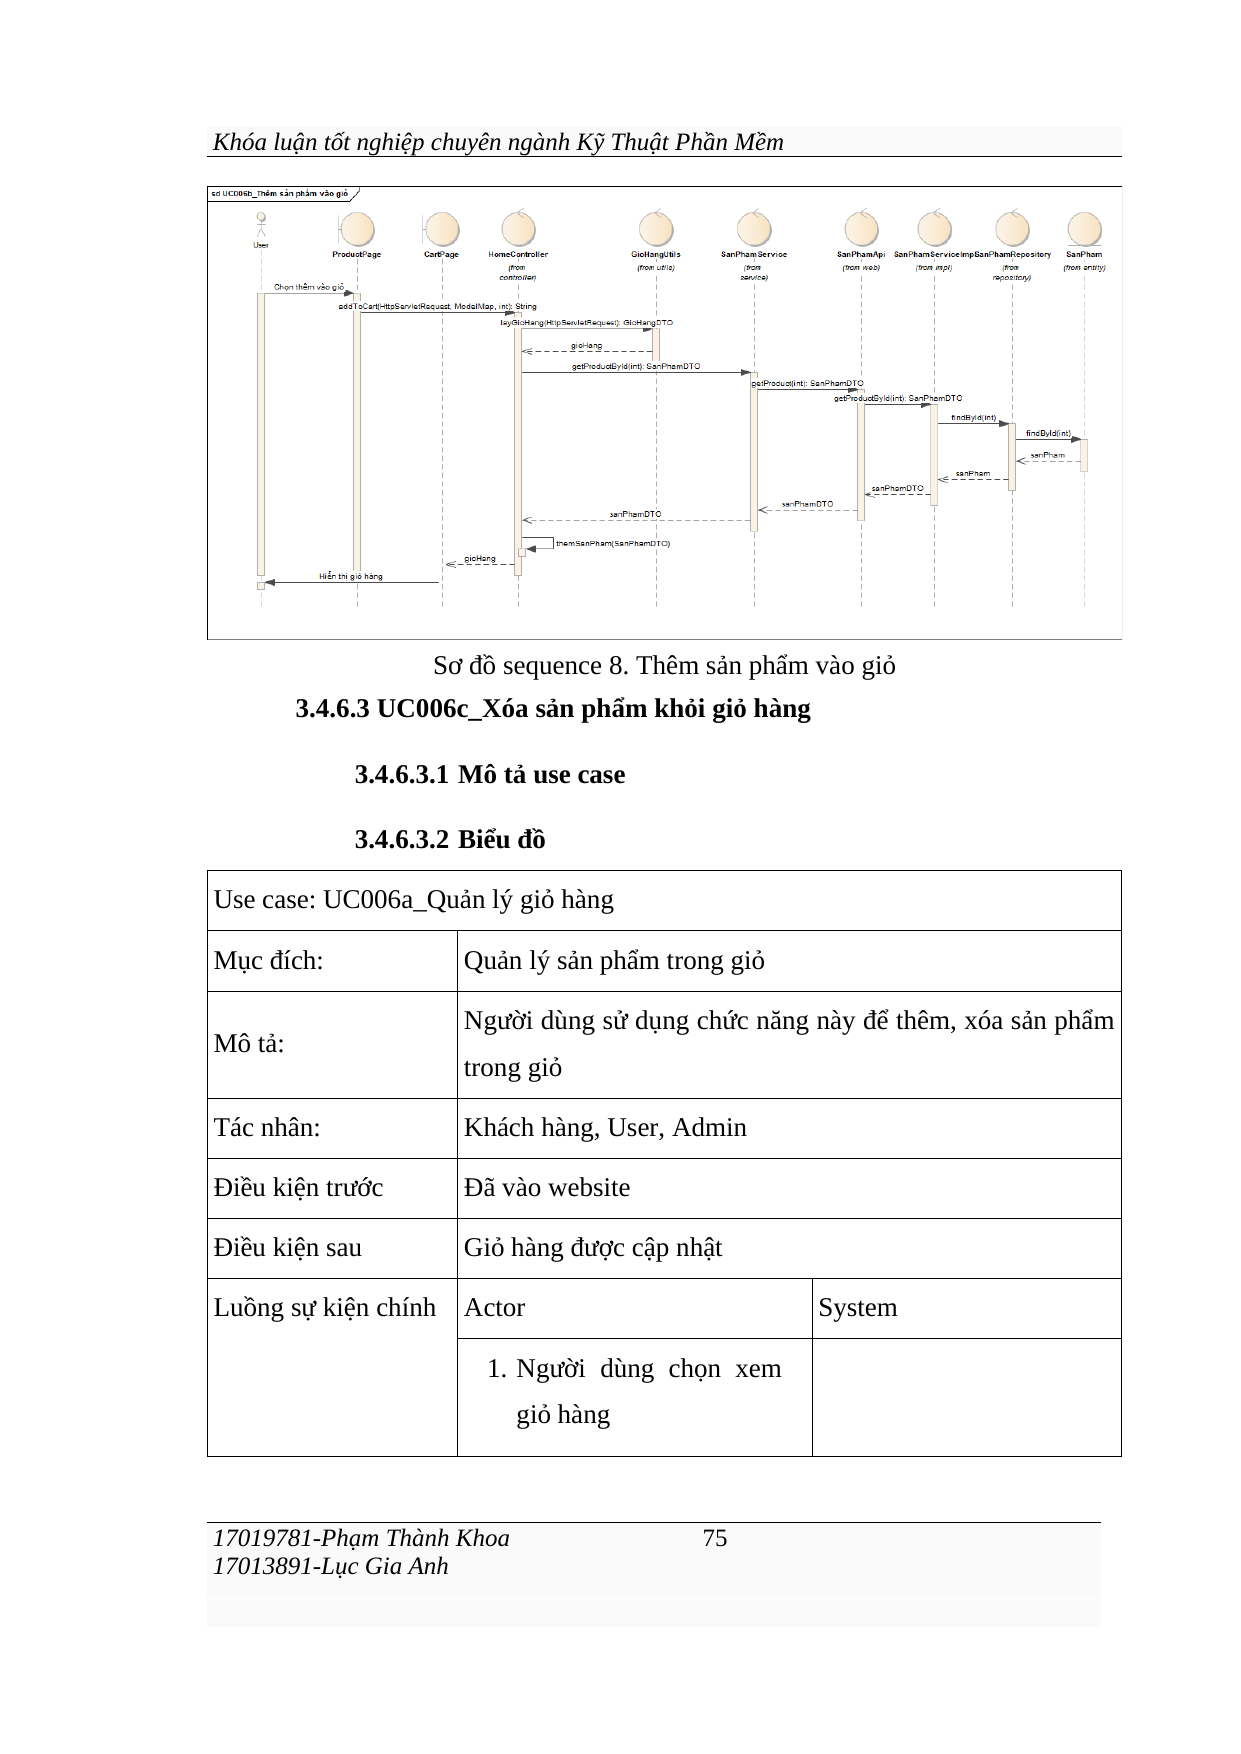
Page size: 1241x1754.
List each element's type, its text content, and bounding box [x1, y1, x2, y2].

table_cell Tác nhân: [208, 1099, 457, 1158]
table_cell Giỏ hàng được cập nhật [458, 1219, 1121, 1278]
table_cell Người dùng sử dụng chức năng này để thêm, xóa sản phẩm trong giỏ [458, 992, 1121, 1097]
subtitle Mô tả use case [354, 758, 1122, 789]
table_cell Mục đích: [208, 931, 457, 991]
table_cell Đã vào website [458, 1159, 1121, 1218]
text Sơ đồ sequence 8. Thêm sản phẩm vào giỏ [207, 649, 1122, 680]
table_cell Mô tả: [208, 992, 457, 1097]
table_cell Luồng sự kiện chính [208, 1279, 457, 1456]
table_cell Điều kiện trước [208, 1159, 457, 1218]
table_cell System [813, 1279, 1121, 1338]
table_header Use case: UC006a_Quản lý giỏ hàng [208, 871, 1121, 930]
table_cell Quản lý sản phẩm trong giỏ [458, 931, 1121, 991]
subtitle UC006c_Xóa sản phẩm khỏi giỏ hàng [295, 693, 1122, 724]
table_cell Actor [458, 1279, 812, 1338]
table_cell Người dùng chọn xem giỏ hàng [458, 1339, 812, 1456]
picture [206, 185, 1123, 640]
table_cell Khách hàng, User, Admin [458, 1099, 1121, 1158]
subtitle Biểu đồ [354, 823, 1122, 854]
table_cell Điều kiện sau [208, 1219, 457, 1278]
table_cell [813, 1339, 1121, 1456]
